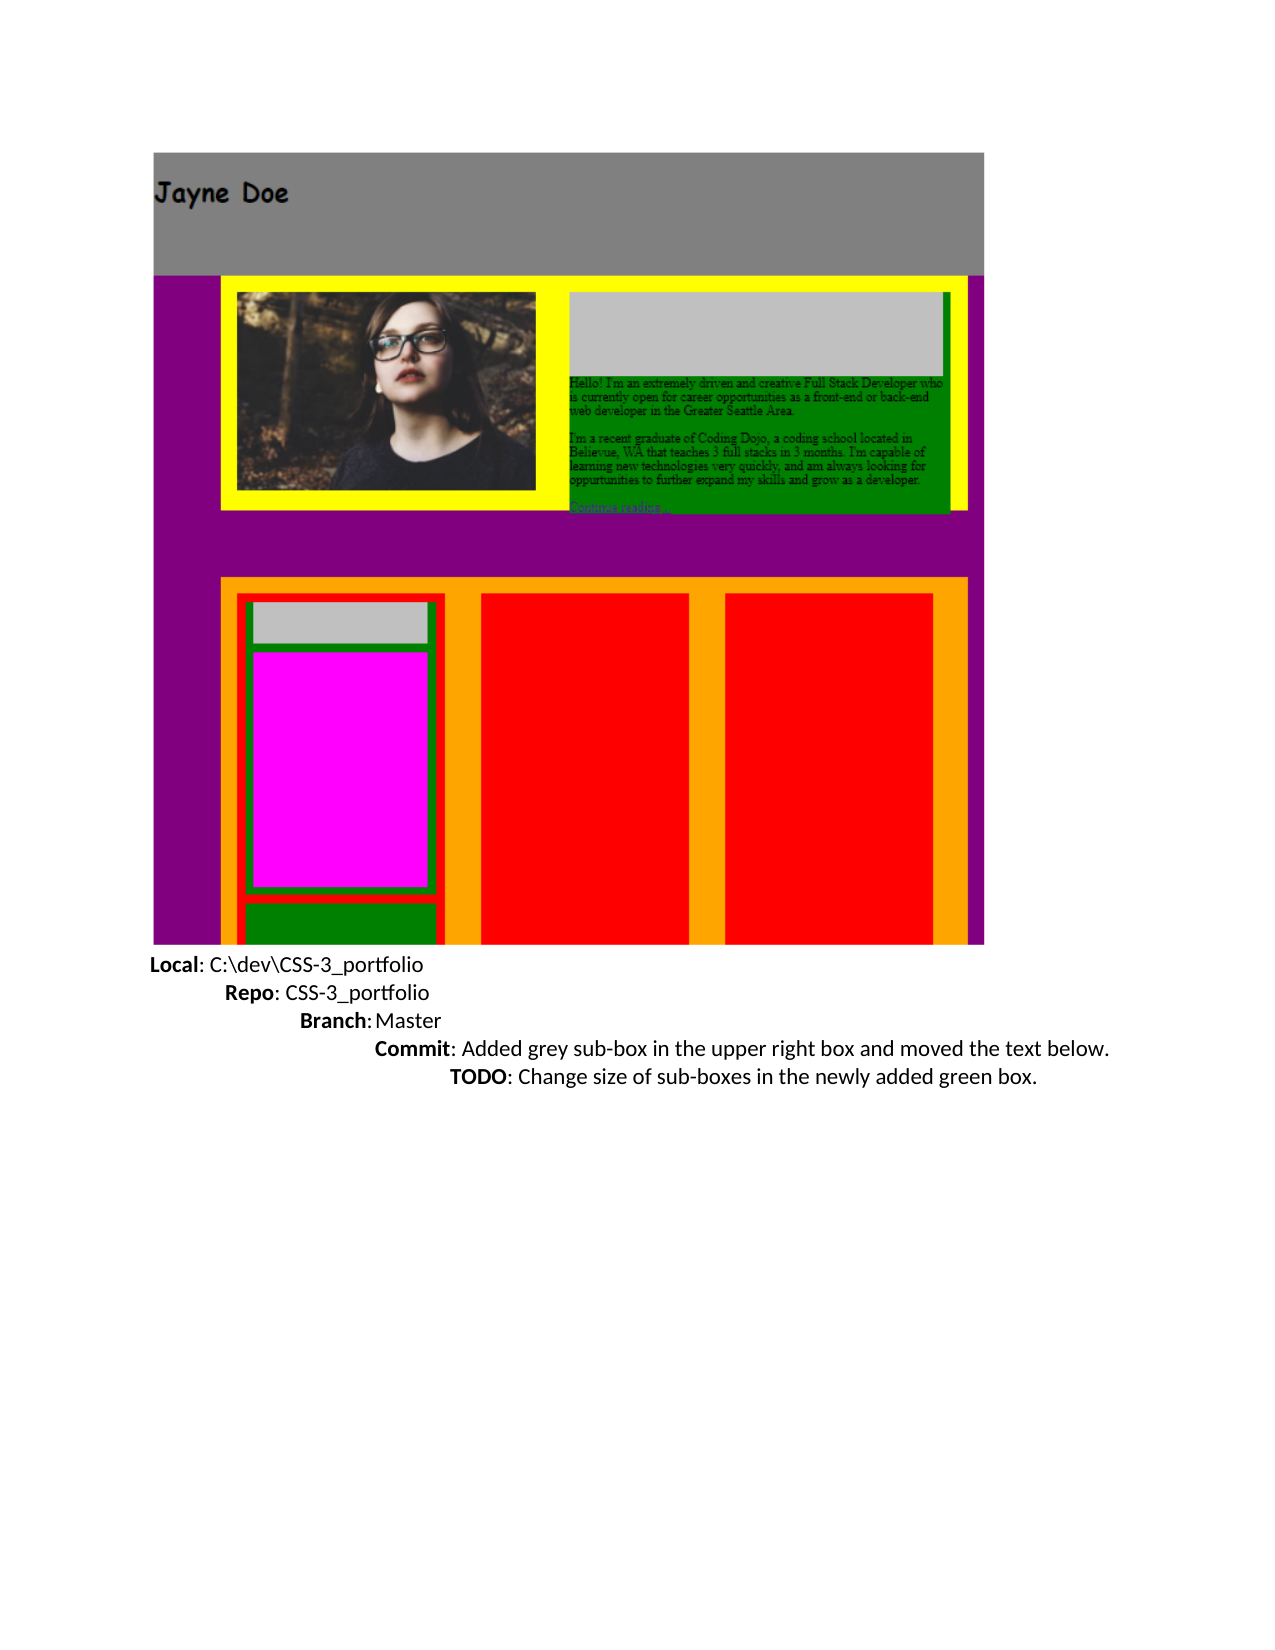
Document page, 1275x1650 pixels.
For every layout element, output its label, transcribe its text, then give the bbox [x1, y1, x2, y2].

text Repo: CSS-3_portfolio [150, 978, 1125, 1006]
text TODO: Change size of sub-boxes in the newly added green box. [375, 1062, 1125, 1090]
text Commit: Added grey sub-box in the upper right box and moved the text below. [300, 1034, 1125, 1062]
text Local: C:\dev\CSS-3_portfolio [150, 950, 1125, 978]
picture [150, 150, 988, 950]
text Branch: Master [150, 1006, 1125, 1034]
